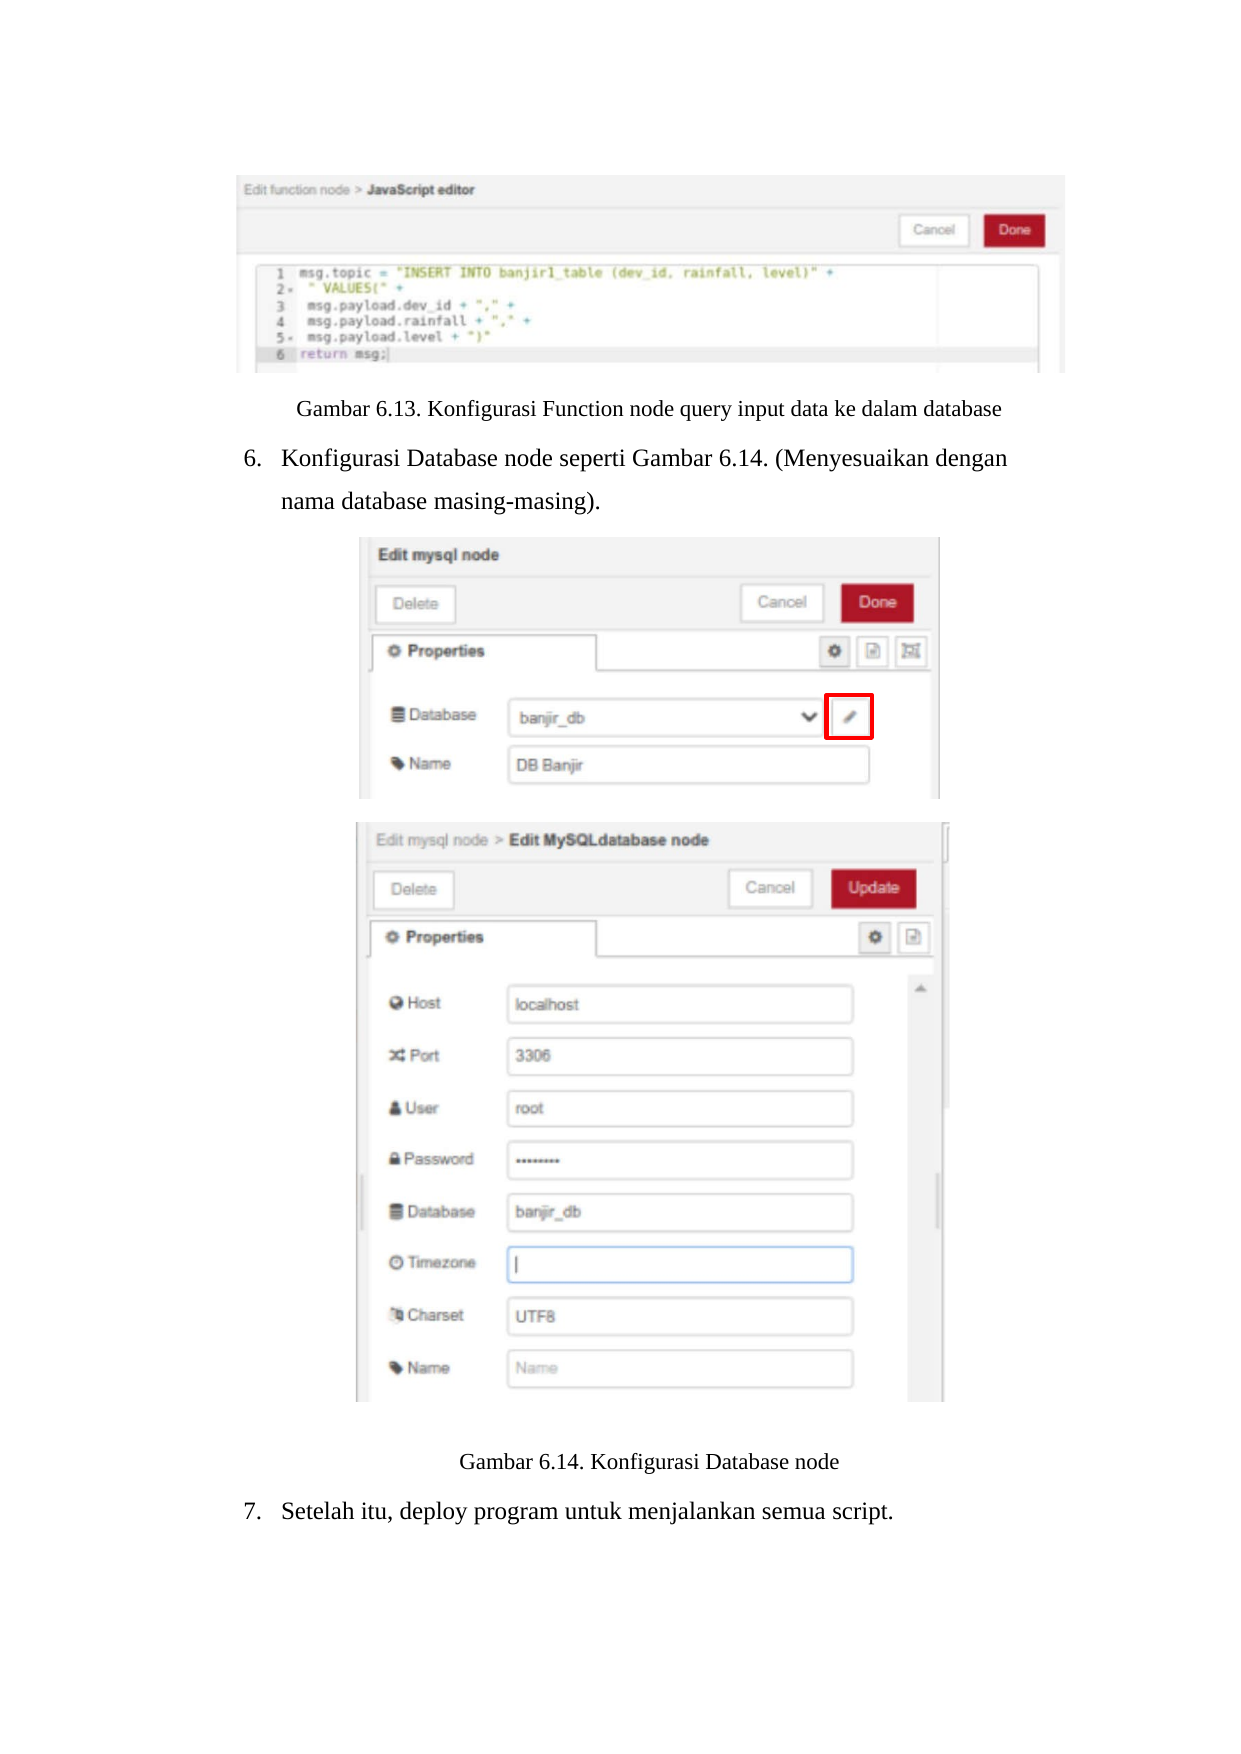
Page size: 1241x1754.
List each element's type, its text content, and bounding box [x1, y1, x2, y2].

list Konfigurasi Database node seperti Gambar 6.14. (Menyesuaikan dengan nama database masing-masing). [243, 443, 1063, 514]
list Setelah itu, deploy program untuk menjalankan semua script. [243, 1496, 1113, 1524]
picture [355, 822, 950, 1402]
picture [359, 537, 940, 799]
text Gambar 6.13. Konfigurasi Function node query input data ke dalam database [296, 395, 1113, 421]
text Gambar 6.14. Konfigurasi Database node [459, 1448, 1113, 1474]
picture [236, 175, 1066, 373]
